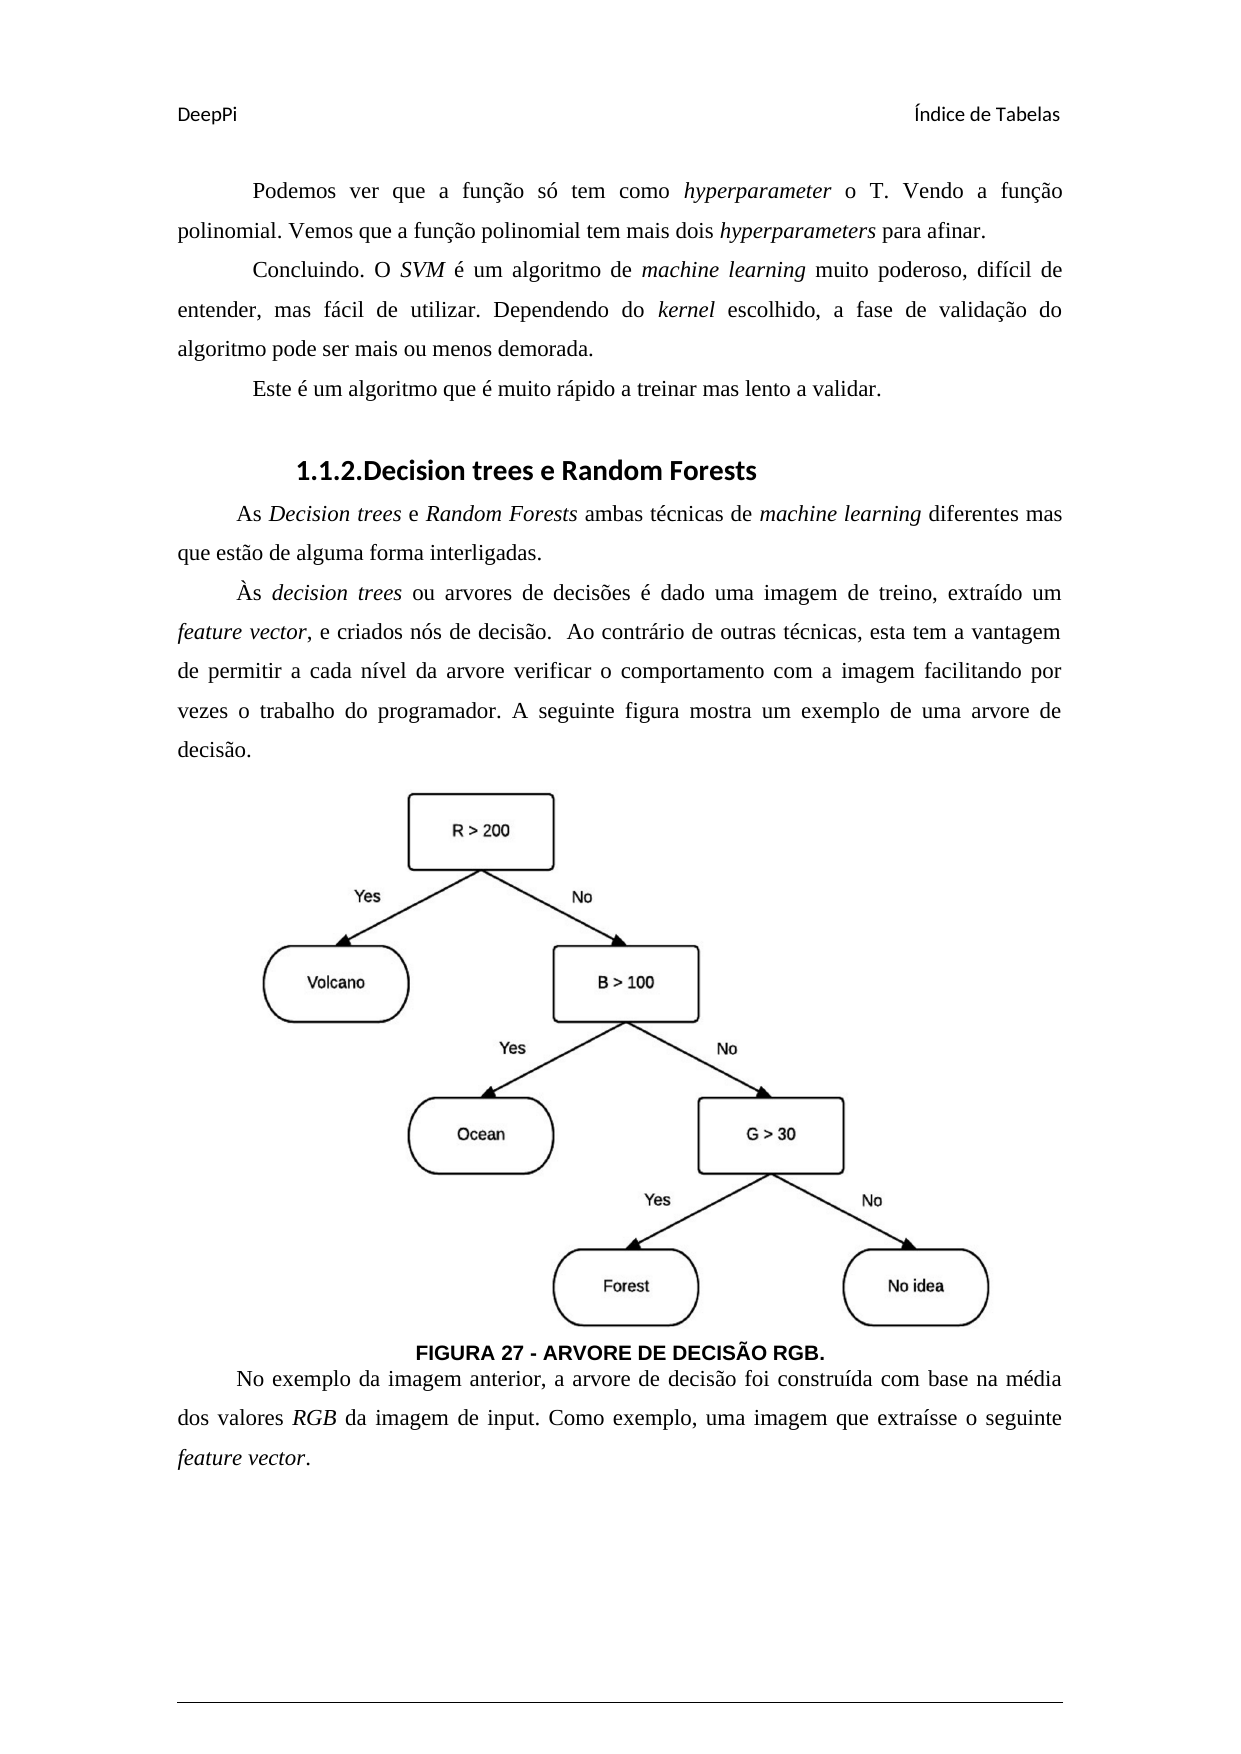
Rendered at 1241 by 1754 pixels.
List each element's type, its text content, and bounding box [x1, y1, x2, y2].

text Concluindo. O SVM é um algoritmo de machine learning muito poderoso, difícil de entender, mas fácil de utilizar. Dependendo do kernel escolhido, a fase de validação do algoritmo pode ser mais ou menos demorada. [177, 256, 1063, 361]
text Podemos ver que a função só tem como hyperparameter o T. Vendo a função polinomial. Vemos que a função polinomial tem mais dois hyperparameters para afinar. [177, 177, 1063, 243]
picture [245, 776, 996, 1341]
text Este é um algoritmo que é muito rápido a treinar mas lento a validar. [177, 374, 1063, 401]
text Figura 27 - Arvore de decisão RGB. [177, 1341, 1063, 1365]
text No exemplo da imagem anterior, a arvore de decisão foi construída com base na média dos valores RGB da imagem de input. Como exemplo, uma imagem que extraísse o seguinte feature vector. [177, 1365, 1063, 1470]
text As Decision trees e Random Forests ambas técnicas de machine learning diferentes mas que estão de alguma forma interligadas. [177, 500, 1063, 566]
text Às decision trees ou arvores de decisões é dado uma imagem de treino, extraído um feature vector, e criados nós de decisão. Ao contrário de outras técnicas, esta tem a vantagem de permitir a cada nível da arvore verificar o comportamento com a imagem facilitando por vezes o trabalho do programador. A seguinte figura mostra um exemplo de uma arvore de decisão. [177, 579, 1063, 763]
subtitle Decision trees e Random Forests [295, 452, 1063, 487]
